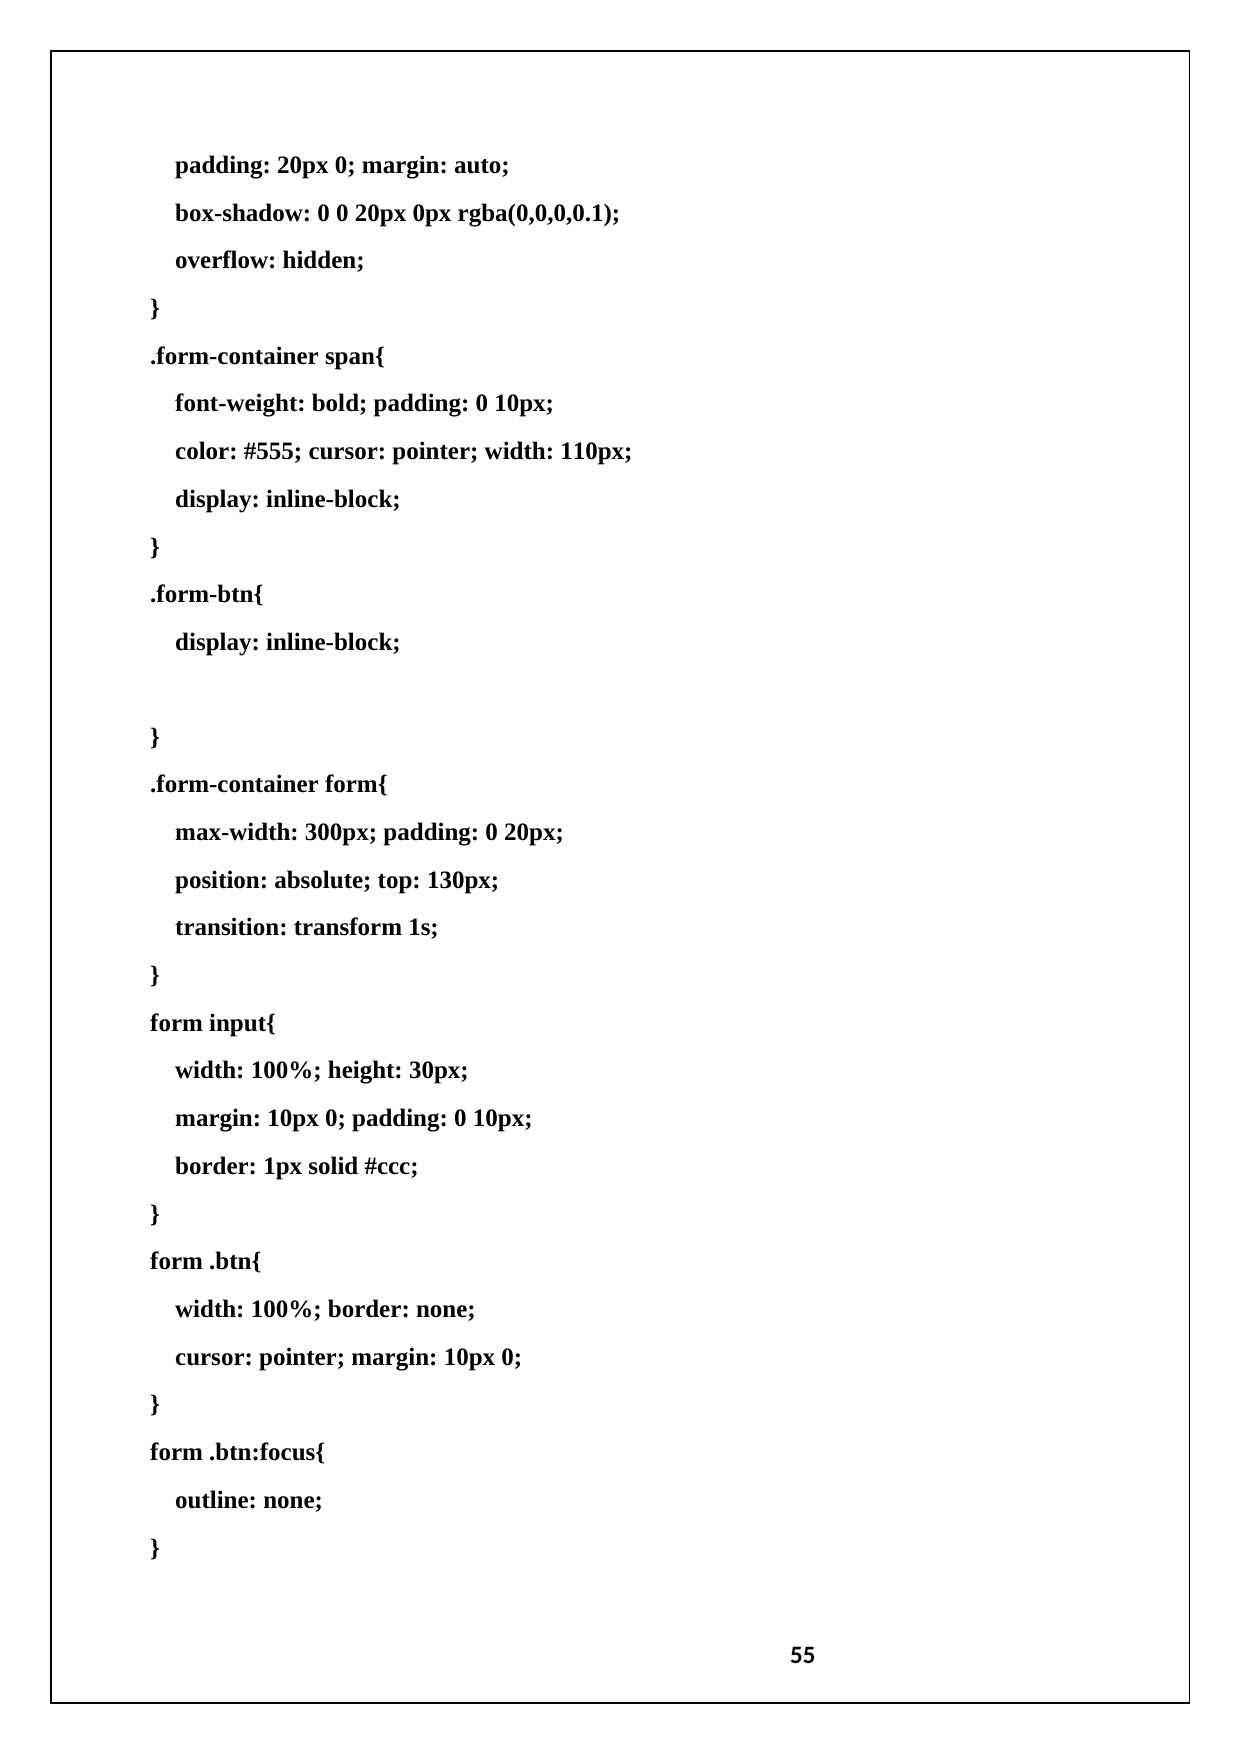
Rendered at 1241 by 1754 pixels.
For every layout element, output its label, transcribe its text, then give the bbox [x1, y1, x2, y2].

text box-shadow: 0 0 20px 0px rgba(0,0,0,0.1); [150, 198, 1090, 226]
text width: 100%; height: 30px; [150, 1056, 1090, 1084]
text display: inline-block; [150, 627, 1090, 656]
text } [150, 1199, 1090, 1227]
text cursor: pointer; margin: 10px 0; [150, 1342, 1090, 1371]
text .form-btn{ [150, 579, 1090, 608]
text } [150, 293, 1090, 322]
text } [150, 532, 1090, 560]
text font-weight: bold; padding: 0 10px; [150, 388, 1090, 417]
text max-width: 300px; padding: 0 20px; [150, 817, 1090, 846]
text outline: none; [150, 1485, 1090, 1514]
text } [150, 960, 1090, 989]
text position: absolute; top: 130px; [150, 865, 1090, 893]
text form .btn{ [150, 1246, 1090, 1275]
text form input{ [150, 1008, 1090, 1037]
text display: inline-block; [150, 484, 1090, 513]
text form .btn:focus{ [150, 1437, 1090, 1466]
text } [150, 1389, 1090, 1418]
text overflow: hidden; [150, 245, 1090, 274]
text } [150, 722, 1090, 750]
text .form-container span{ [150, 341, 1090, 369]
text } [150, 1533, 1090, 1561]
text margin: 10px 0; padding: 0 10px; [150, 1103, 1090, 1132]
text transition: transform 1s; [150, 912, 1090, 941]
text .form-container form{ [150, 769, 1090, 798]
text padding: 20px 0; margin: auto; [150, 150, 1090, 179]
text width: 100%; border: none; [150, 1294, 1090, 1323]
text color: #555; cursor: pointer; width: 110px; [150, 436, 1090, 465]
text border: 1px solid #ccc; [150, 1151, 1090, 1180]
